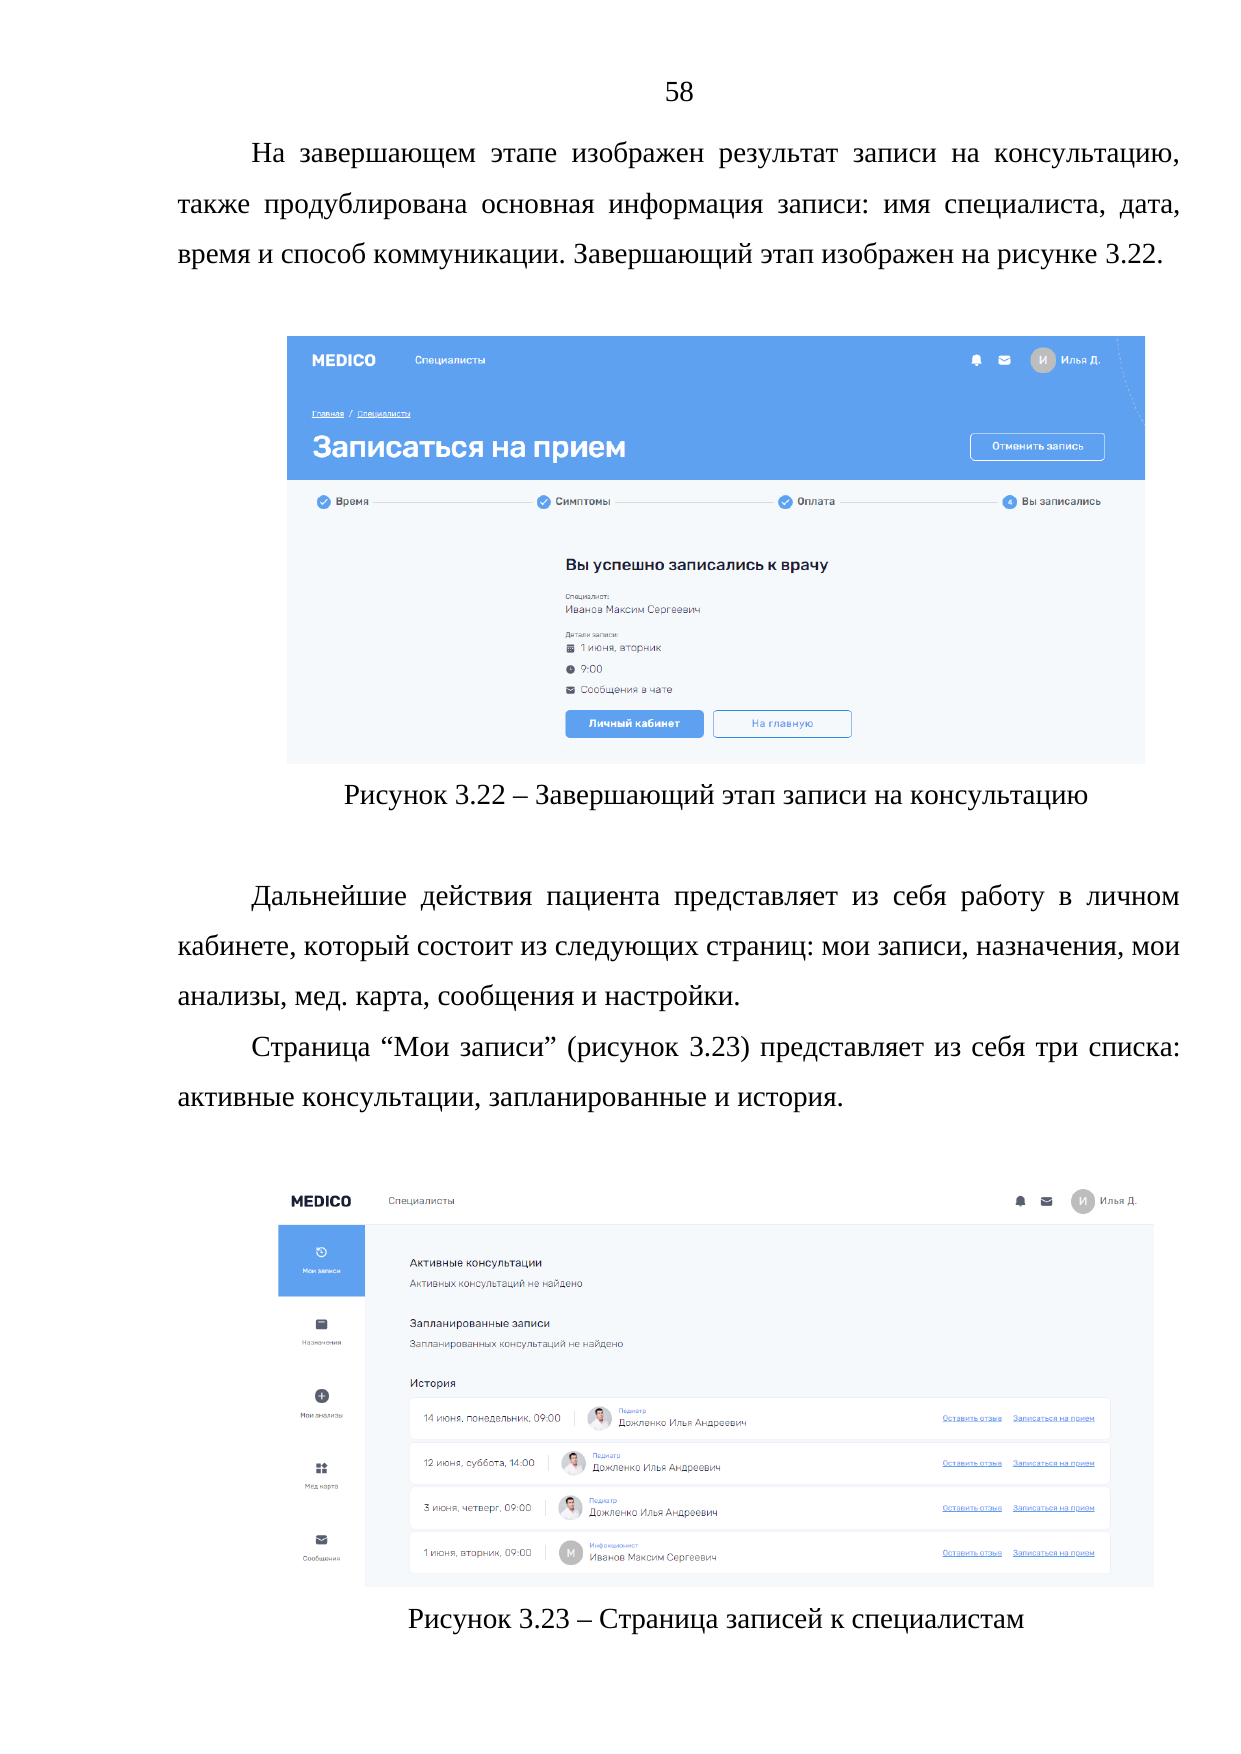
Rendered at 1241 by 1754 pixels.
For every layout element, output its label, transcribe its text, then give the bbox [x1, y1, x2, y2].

text На завершающем этапе изображен результат записи на консультацию, также продублирована основная информация записи: имя специалиста, дата, время и способ коммуникации. Завершающий этап изображен на рисунке 3.22. [177, 135, 1181, 269]
picture [278, 1179, 1154, 1587]
text Рисунок 3.22 – Завершающий этап записи на консультацию [177, 777, 1181, 811]
text Страница “Мои записи” (рисунок 3.23) представляет из себя три списка: активные консультации, запланированные и история. [177, 1029, 1181, 1113]
text Рисунок 3.23 – Страница записей к специалистам [177, 1601, 1181, 1634]
picture [287, 336, 1146, 764]
text Дальнейшие действия пациента представляет из себя работу в личном кабинете, который состоит из следующих страниц: мои записи, назначения, мои анализы, мед. карта, сообщения и настройки. [177, 878, 1181, 1012]
